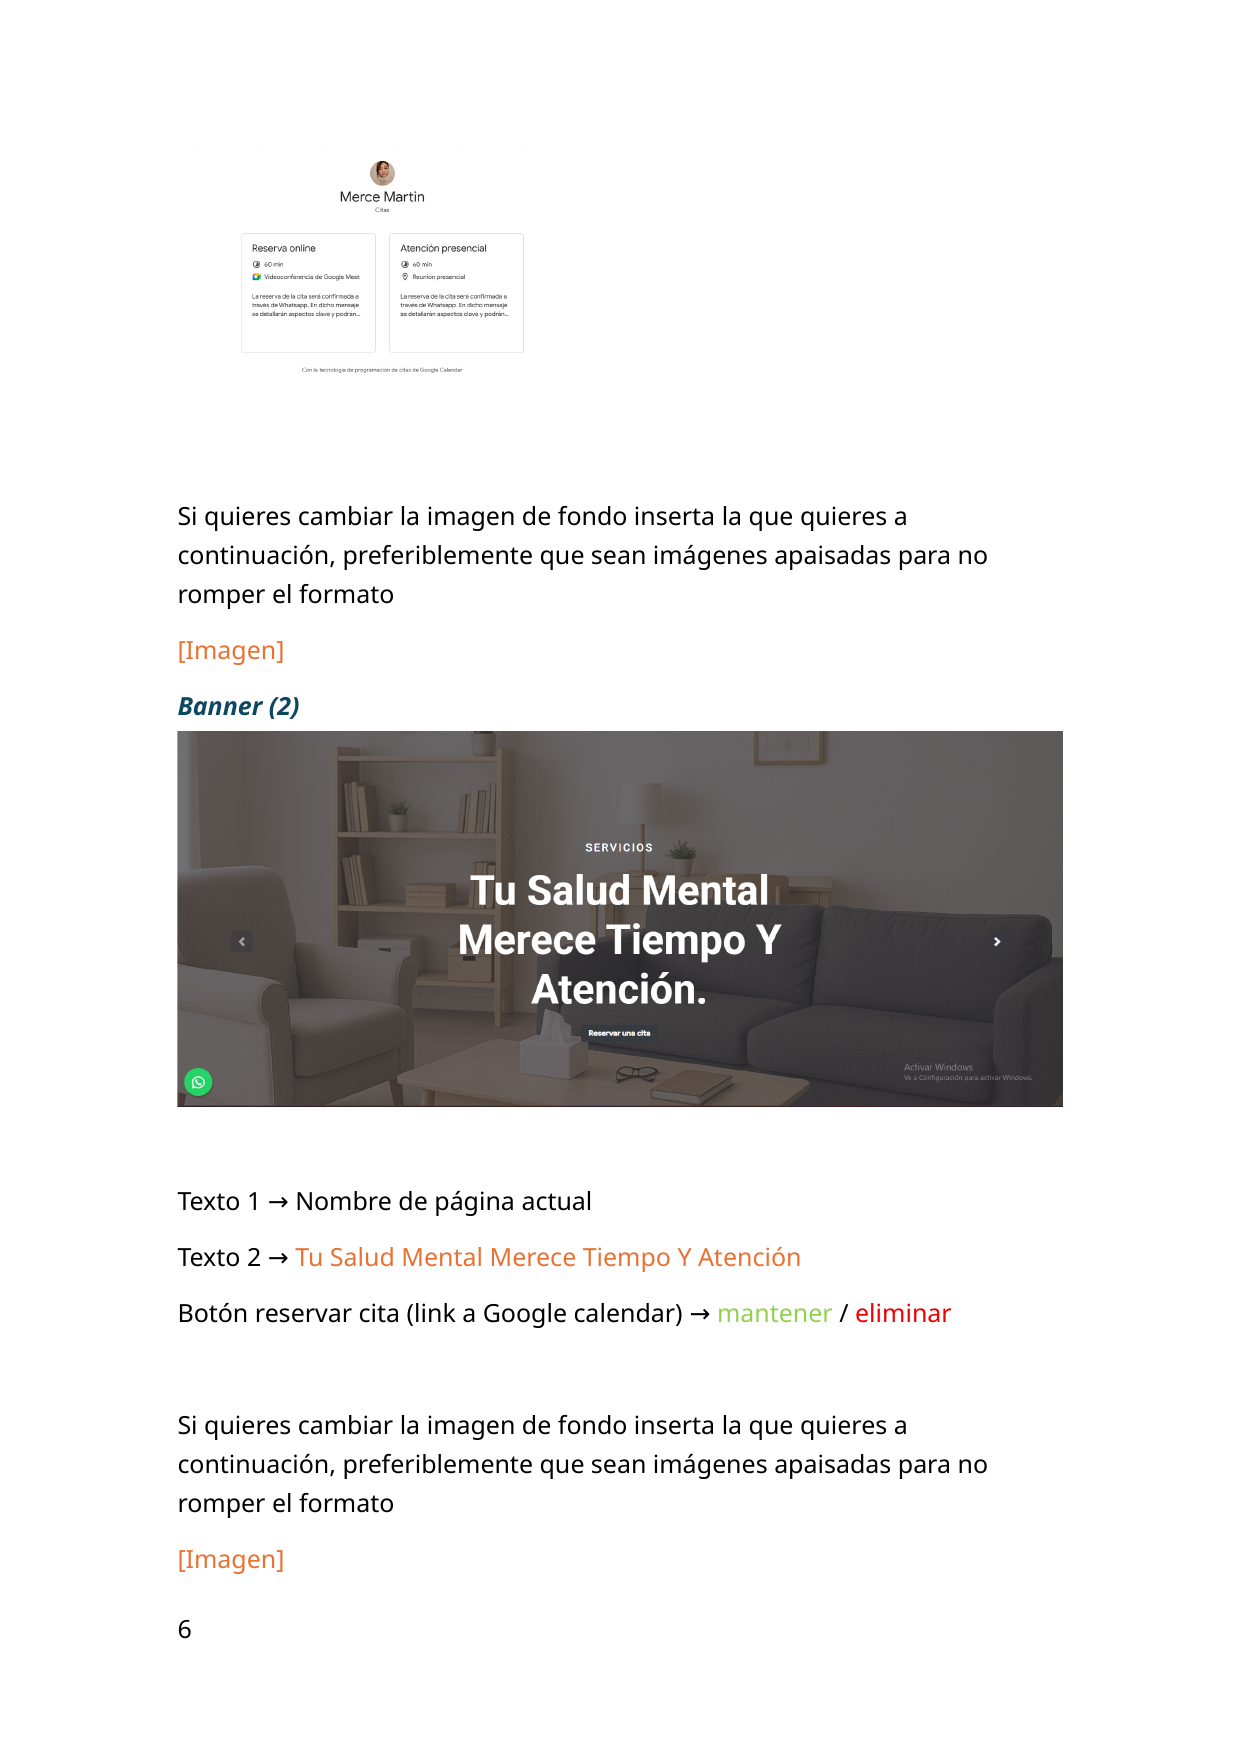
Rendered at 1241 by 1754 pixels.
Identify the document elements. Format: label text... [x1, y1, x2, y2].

text Si quieres cambiar la imagen de fondo inserta la que quieres a continuación, preferiblemente que sean imágenes apaisadas para no romper el formato [177, 498, 1063, 611]
subtitle Banner (2) [177, 688, 1063, 722]
picture [177, 731, 1063, 1107]
text Botón reservar cita (link a Google calendar) → mantener / eliminar [177, 1296, 1063, 1330]
text Texto 2 → Tu Salud Mental Merece Tiempo Y Atención [177, 1240, 1063, 1274]
text [Imagen] [177, 632, 1063, 666]
text [Imagen] [177, 1541, 1063, 1576]
text Si quieres cambiar la imagen de fondo inserta la que quieres a continuación, preferiblemente que sean imágenes apaisadas para no romper el formato [177, 1407, 1063, 1520]
picture [177, 147, 592, 421]
text Texto 1 → Nombre de página actual [177, 1184, 1063, 1218]
